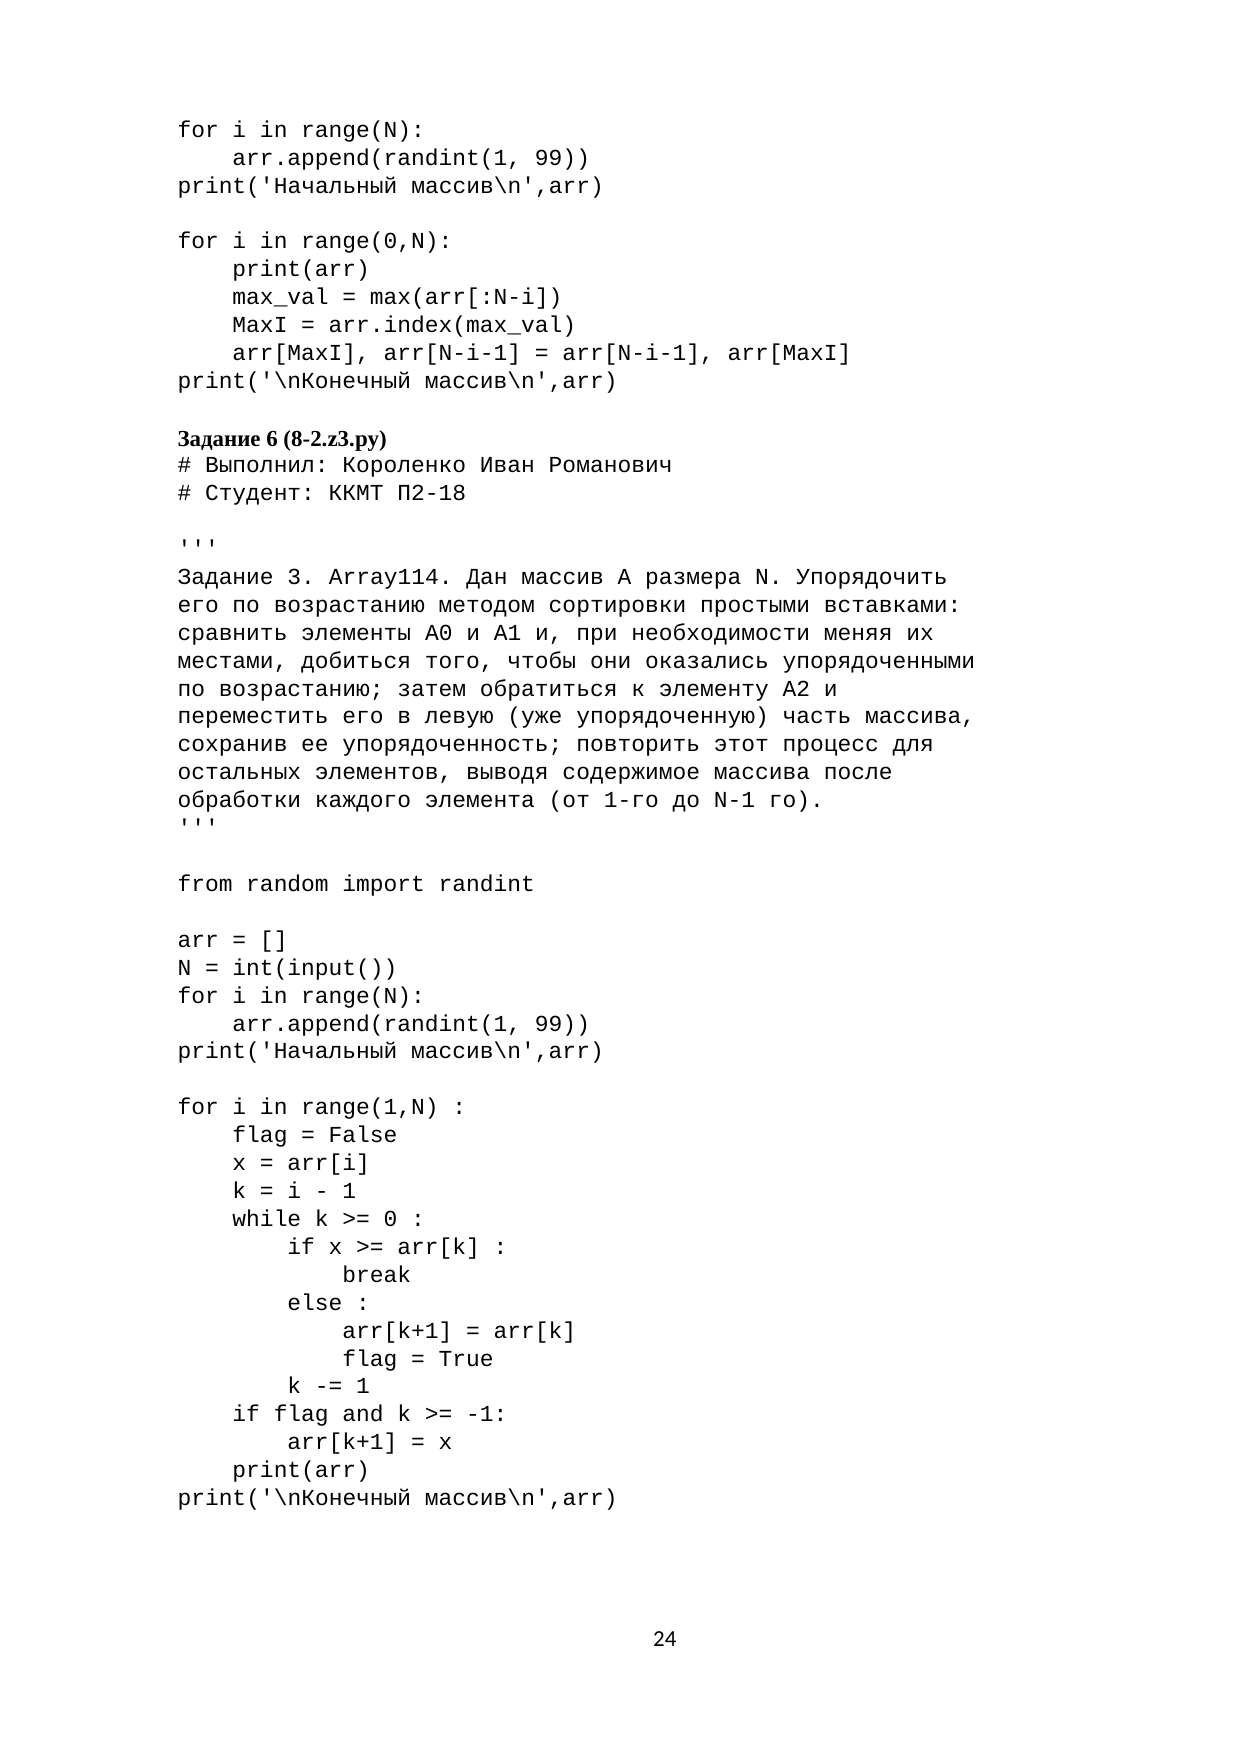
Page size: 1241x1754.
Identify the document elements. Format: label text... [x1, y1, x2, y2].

text print(arr) [177, 1459, 1152, 1484]
text for i in range(N): [177, 118, 1152, 144]
text arr.append(randint(1, 99)) [177, 1012, 1152, 1038]
text max_val = max(arr[:N-i]) [177, 286, 1152, 312]
text Задание 6 (8-2.z3.py) [177, 425, 1152, 452]
text обработки каждого элемента (от 1-го до N-1 го). [177, 789, 1152, 814]
text arr[k+1] = x [177, 1431, 1152, 1457]
text for i in range(N): [177, 984, 1152, 1010]
text k -= 1 [177, 1375, 1152, 1401]
text # Выполнил: Короленко Иван Романович [177, 454, 1152, 479]
text break [177, 1263, 1152, 1289]
text остальных элементов, выводя содержимое массива после [177, 761, 1152, 787]
text print(arr) [177, 258, 1152, 284]
text по возрастанию; затем обратиться к элементу A2 и [177, 677, 1152, 703]
text else : [177, 1291, 1152, 1317]
text k = i - 1 [177, 1179, 1152, 1205]
text arr[MaxI], arr[N-i-1] = arr[N-i-1], arr[MaxI] [177, 341, 1152, 367]
text print('\nКонечный массив\n',arr) [177, 369, 1152, 395]
text сохранив ее упорядоченность; повторить этот процесс для [177, 733, 1152, 759]
text if x >= arr[k] : [177, 1235, 1152, 1261]
text x = arr[i] [177, 1152, 1152, 1177]
text flag = False [177, 1124, 1152, 1149]
text print('\nКонечный массив\n',arr) [177, 1487, 1152, 1512]
text MaxI = arr.index(max_val) [177, 313, 1152, 339]
text flag = True [177, 1347, 1152, 1373]
text местами, добиться того, чтобы они оказались упорядоченными [177, 649, 1152, 675]
text arr[k+1] = arr[k] [177, 1319, 1152, 1345]
text Задание 3. Array114. Дан массив A размера N. Упорядочить [177, 565, 1152, 591]
text arr.append(randint(1, 99)) [177, 146, 1152, 172]
text переместить его в левую (уже упорядоченную) часть массива, [177, 705, 1152, 731]
text сравнить элементы A0 и A1 и, при необходимости меняя их [177, 621, 1152, 647]
text if flag and k >= -1: [177, 1403, 1152, 1429]
text while k >= 0 : [177, 1207, 1152, 1233]
text print('Начальный массив\n',arr) [177, 1040, 1152, 1066]
text from random import randint [177, 872, 1152, 898]
text его по возрастанию методом сортировки простыми вставками: [177, 593, 1152, 619]
text for i in range(0,N): [177, 230, 1152, 256]
text arr = [] [177, 928, 1152, 954]
text ''' [177, 817, 1152, 842]
text for i in range(1,N) : [177, 1096, 1152, 1122]
text ''' [177, 537, 1152, 563]
text # Студент: ККМТ П2-18 [177, 482, 1152, 507]
text print('Начальный массив\n',arr) [177, 174, 1152, 200]
text N = int(input()) [177, 956, 1152, 982]
